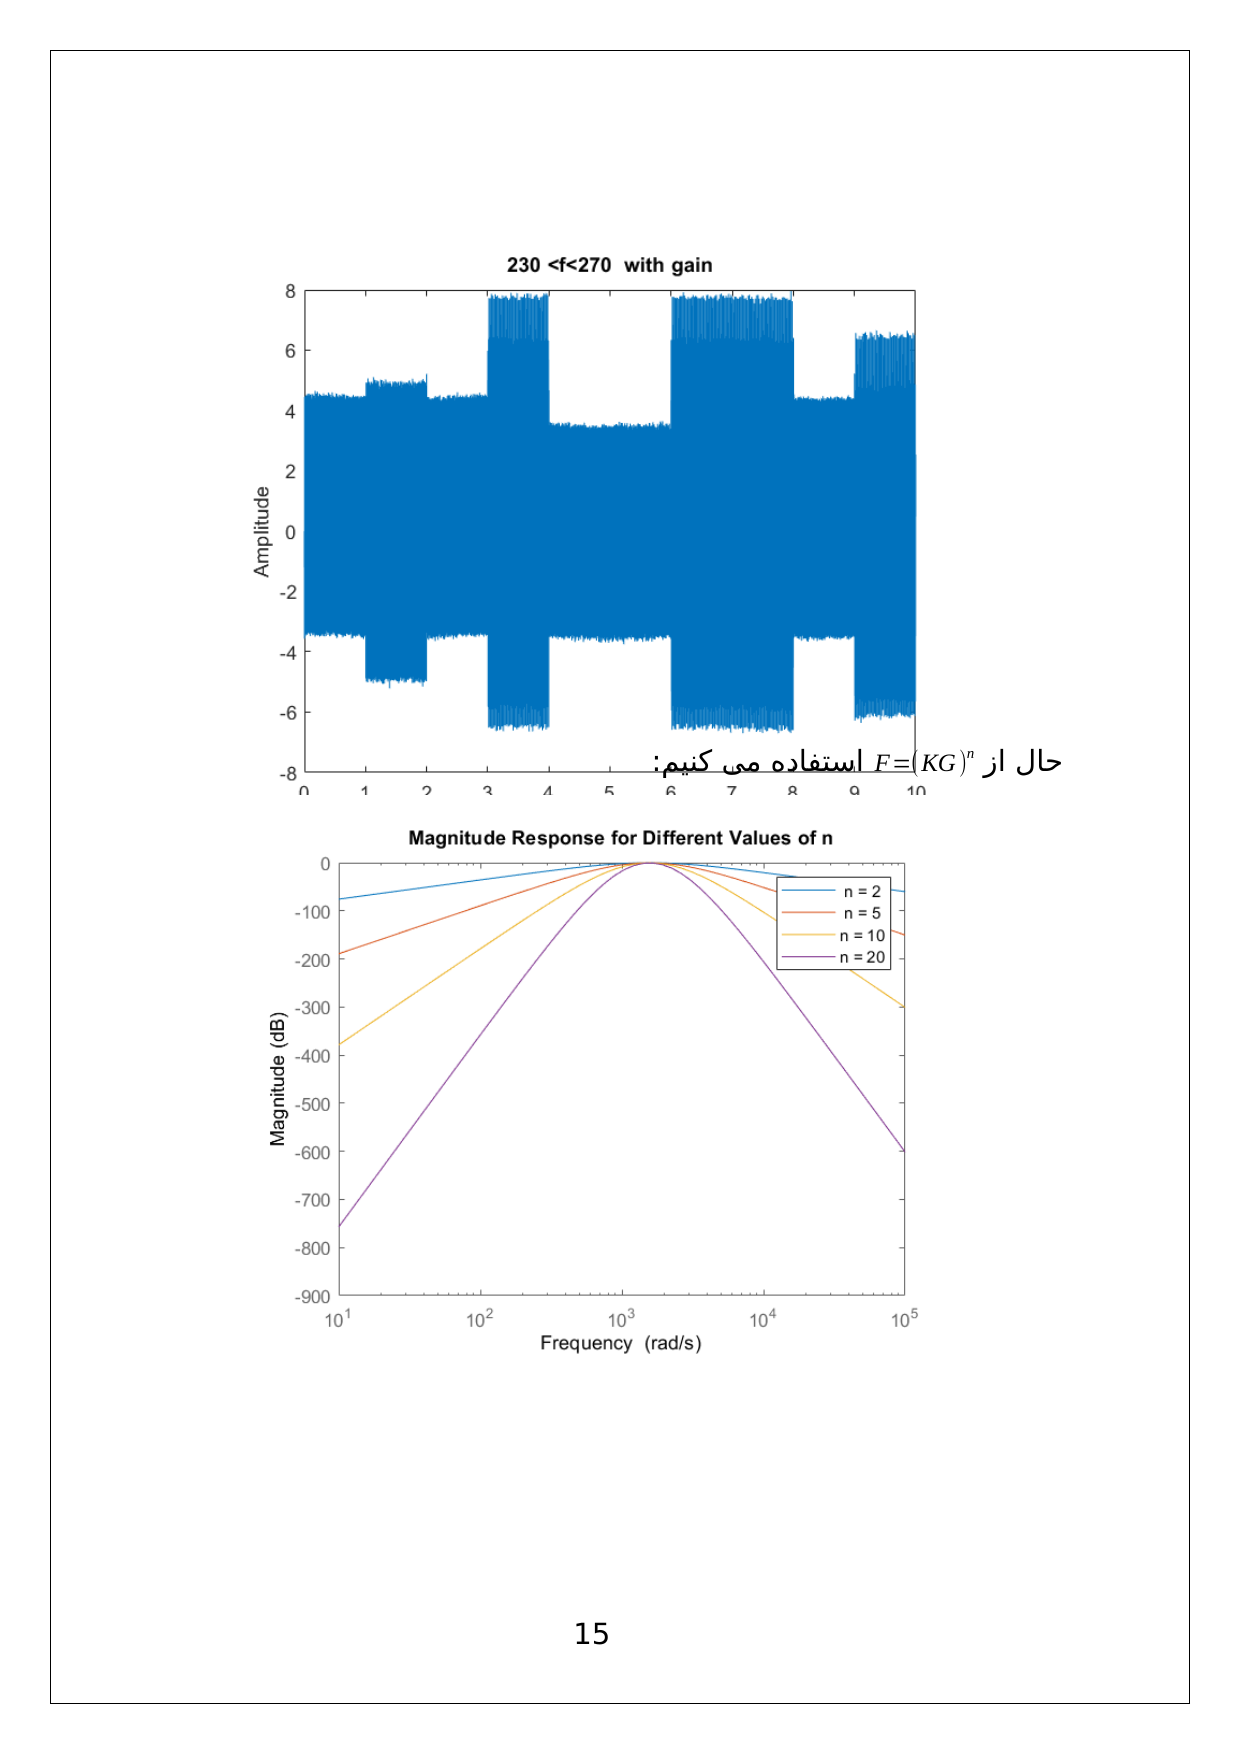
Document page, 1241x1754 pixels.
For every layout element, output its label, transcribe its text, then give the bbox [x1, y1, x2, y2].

picture [202, 247, 990, 744]
text حال از استفاده می کنیم: [150, 744, 1063, 778]
picture [202, 778, 990, 1358]
